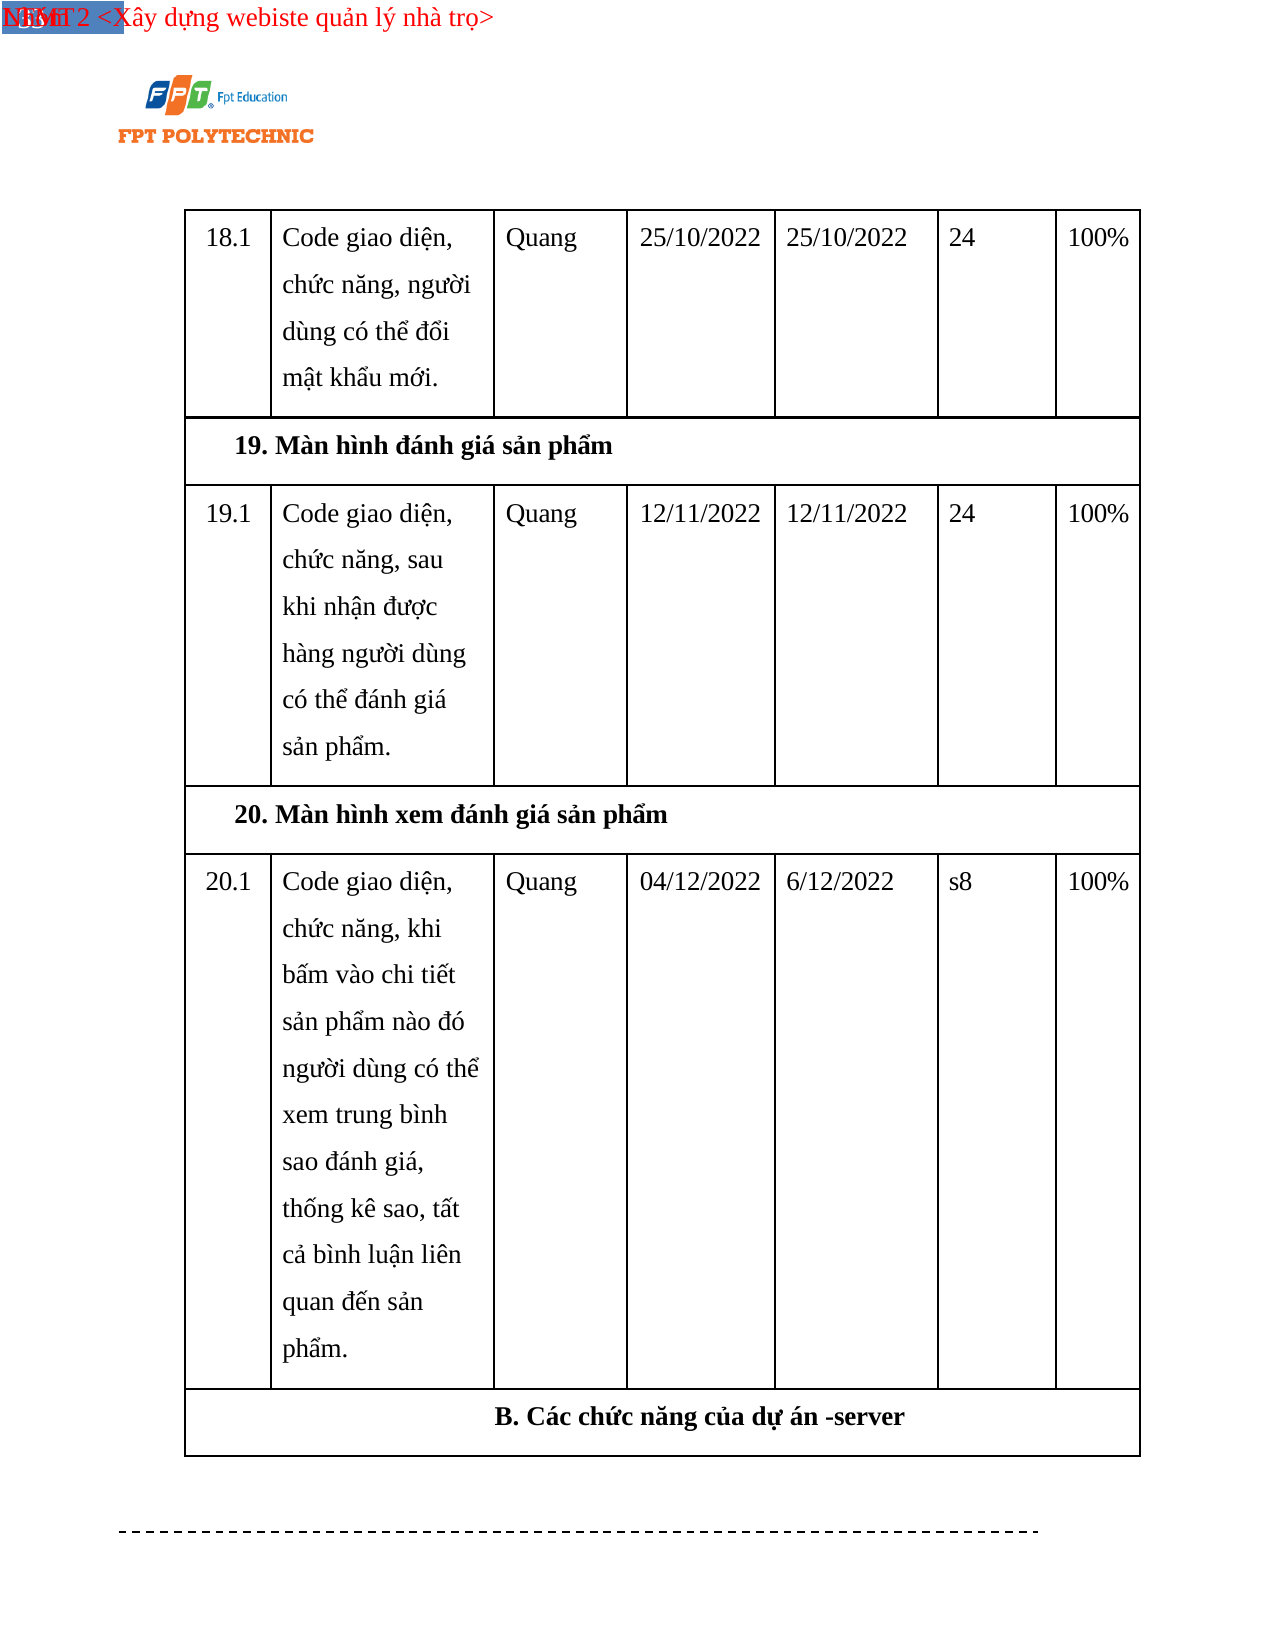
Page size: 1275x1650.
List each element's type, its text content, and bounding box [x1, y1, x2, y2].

table_header 25/10/2022 [776, 211, 937, 416]
table_cell 6/12/2022 [776, 855, 937, 1387]
table_cell 100% [1057, 486, 1139, 785]
table_cell s8 [939, 855, 1055, 1387]
table_cell Code giao diện, chức năng, khi bấm vào chi tiết sản phẩm nào đó người dùng có thể xem trung bình sao đánh giá, thống kê sao, tất cả bình luận liên quan đến sản phẩm. [272, 855, 493, 1387]
table_cell 12/11/2022 [628, 486, 774, 785]
table_header Quang [495, 211, 626, 416]
table_cell Quang [495, 855, 626, 1387]
table_cell 12/11/2022 [776, 486, 937, 785]
table_cell 100% [1057, 855, 1139, 1387]
table_cell Quang [495, 486, 626, 785]
table_cell 19.1 [186, 486, 270, 785]
picture [118, 75, 314, 143]
table_header 18.1 [186, 211, 270, 416]
table_cell B. Các chức năng của dự án -server [186, 1390, 1139, 1455]
table_header 25/10/2022 [628, 211, 774, 416]
table_header 24 [939, 211, 1055, 416]
table_cell Code giao diện, chức năng, sau khi nhận được hàng người dùng có thể đánh giá sản phẩm. [272, 486, 493, 785]
table_cell 19. Màn hình đánh giá sản phẩm [186, 419, 1139, 484]
table_header Code giao diện, chức năng, người dùng có thể đổi mật khẩu mới. [272, 211, 493, 416]
table_header 100% [1057, 211, 1139, 416]
table_cell 20.1 [186, 855, 270, 1387]
table_cell 20. Màn hình xem đánh giá sản phẩm [186, 787, 1139, 852]
table_cell 24 [939, 486, 1055, 785]
table_cell 04/12/2022 [628, 855, 774, 1387]
